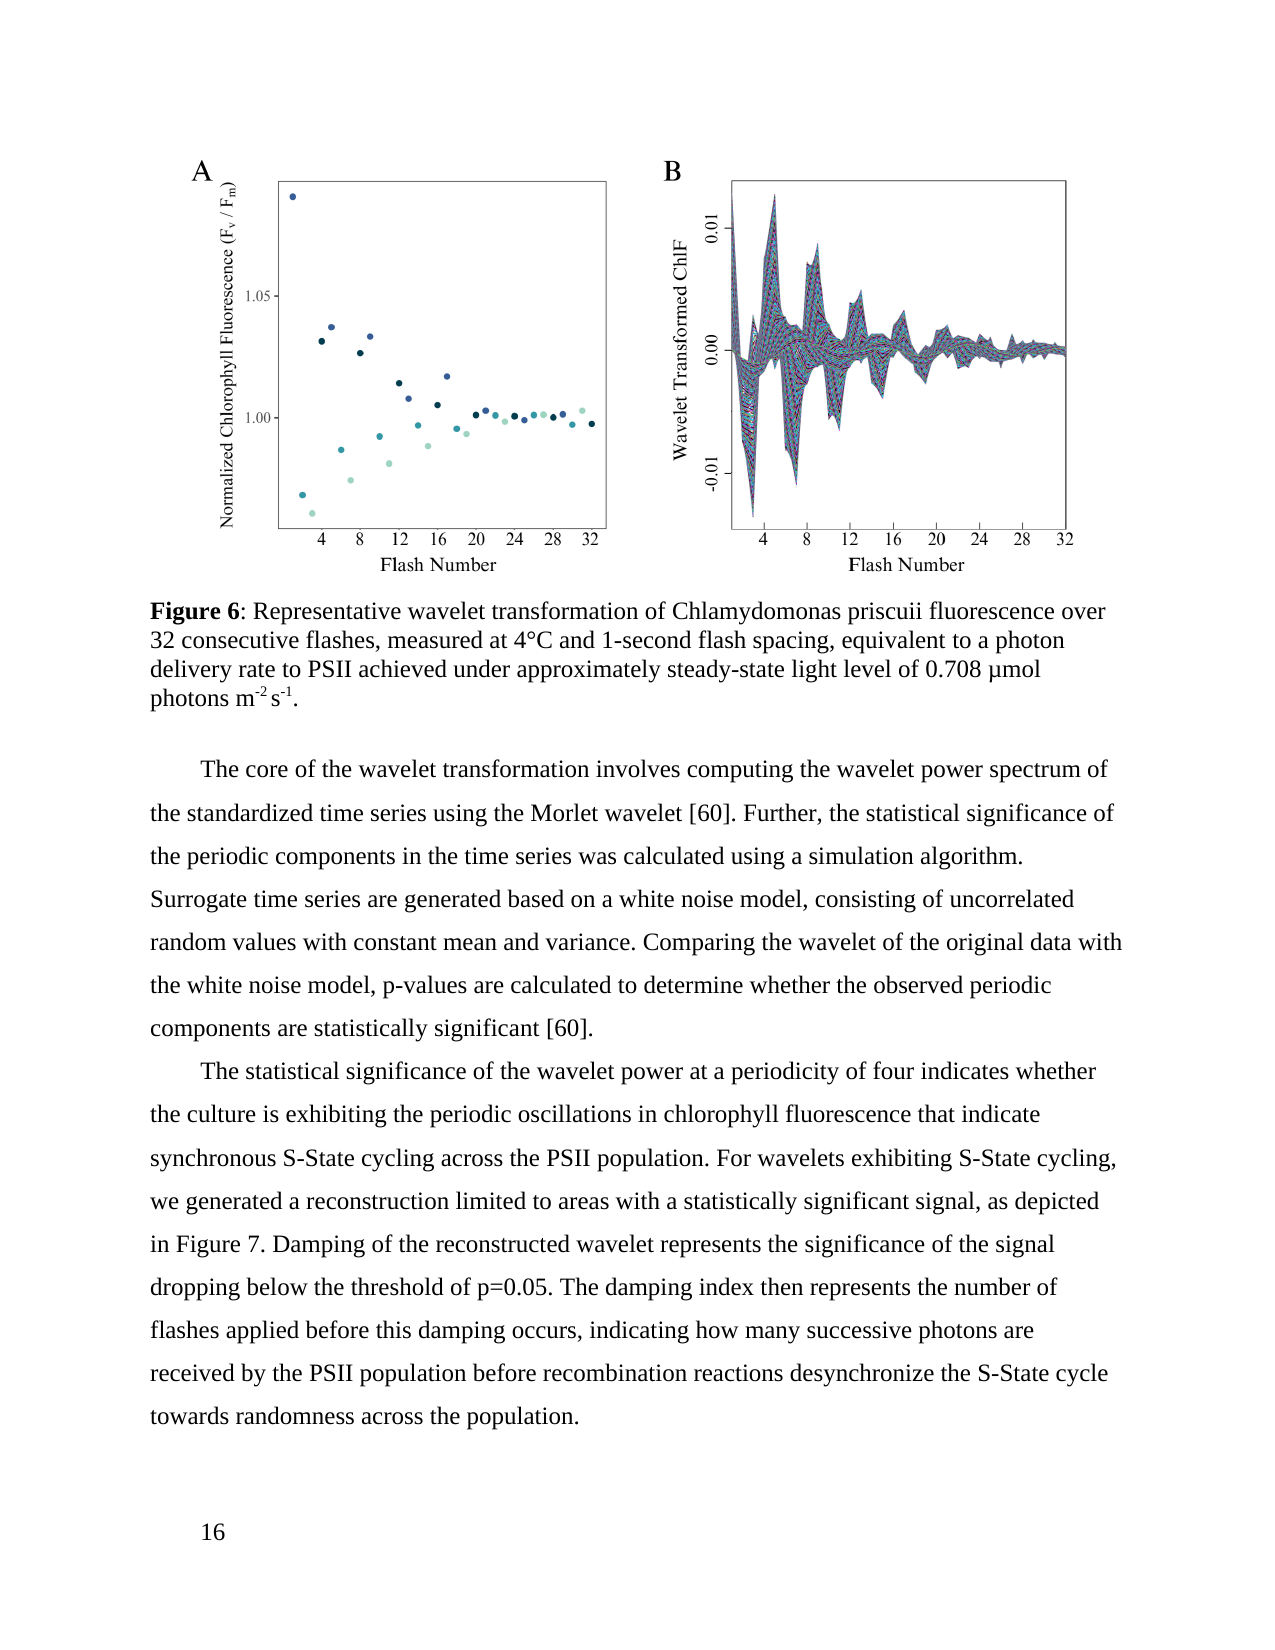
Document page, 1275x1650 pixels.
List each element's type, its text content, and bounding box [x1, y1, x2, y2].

text The statistical significance of the wavelet power at a periodicity of four indicates whether the culture is exhibiting the periodic oscillations in chlorophyll fluorescence that indicate synchronous S-State cycling across the PSII population. For wavelets exhibiting S-State cycling, we generated a reconstruction limited to areas with a statistically significant signal, as depicted in Figure 7. Damping of the reconstructed wavelet represents the significance of the signal dropping below the threshold of p=0.05. The damping index then represents the number of flashes applied before this damping occurs, indicating how many successive photons are received by the PSII population before recombination reactions desynchronize the S-State cycle towards randomness across the population. [150, 1056, 1125, 1430]
text The core of the wavelet transformation involves computing the wavelet power spectrum of the standardized time series using the Morlet wavelet [60]. Further, the statistical significance of the periodic components in the time series was calculated using a simulation algorithm. Surrogate time series are generated based on a white noise model, consisting of uncorrelated random values with constant mean and variance. Comparing the wavelet of the original data with the white noise model, p-values are calculated to determine whether the observed periodic components are statistically significant [60]. [150, 754, 1125, 1042]
